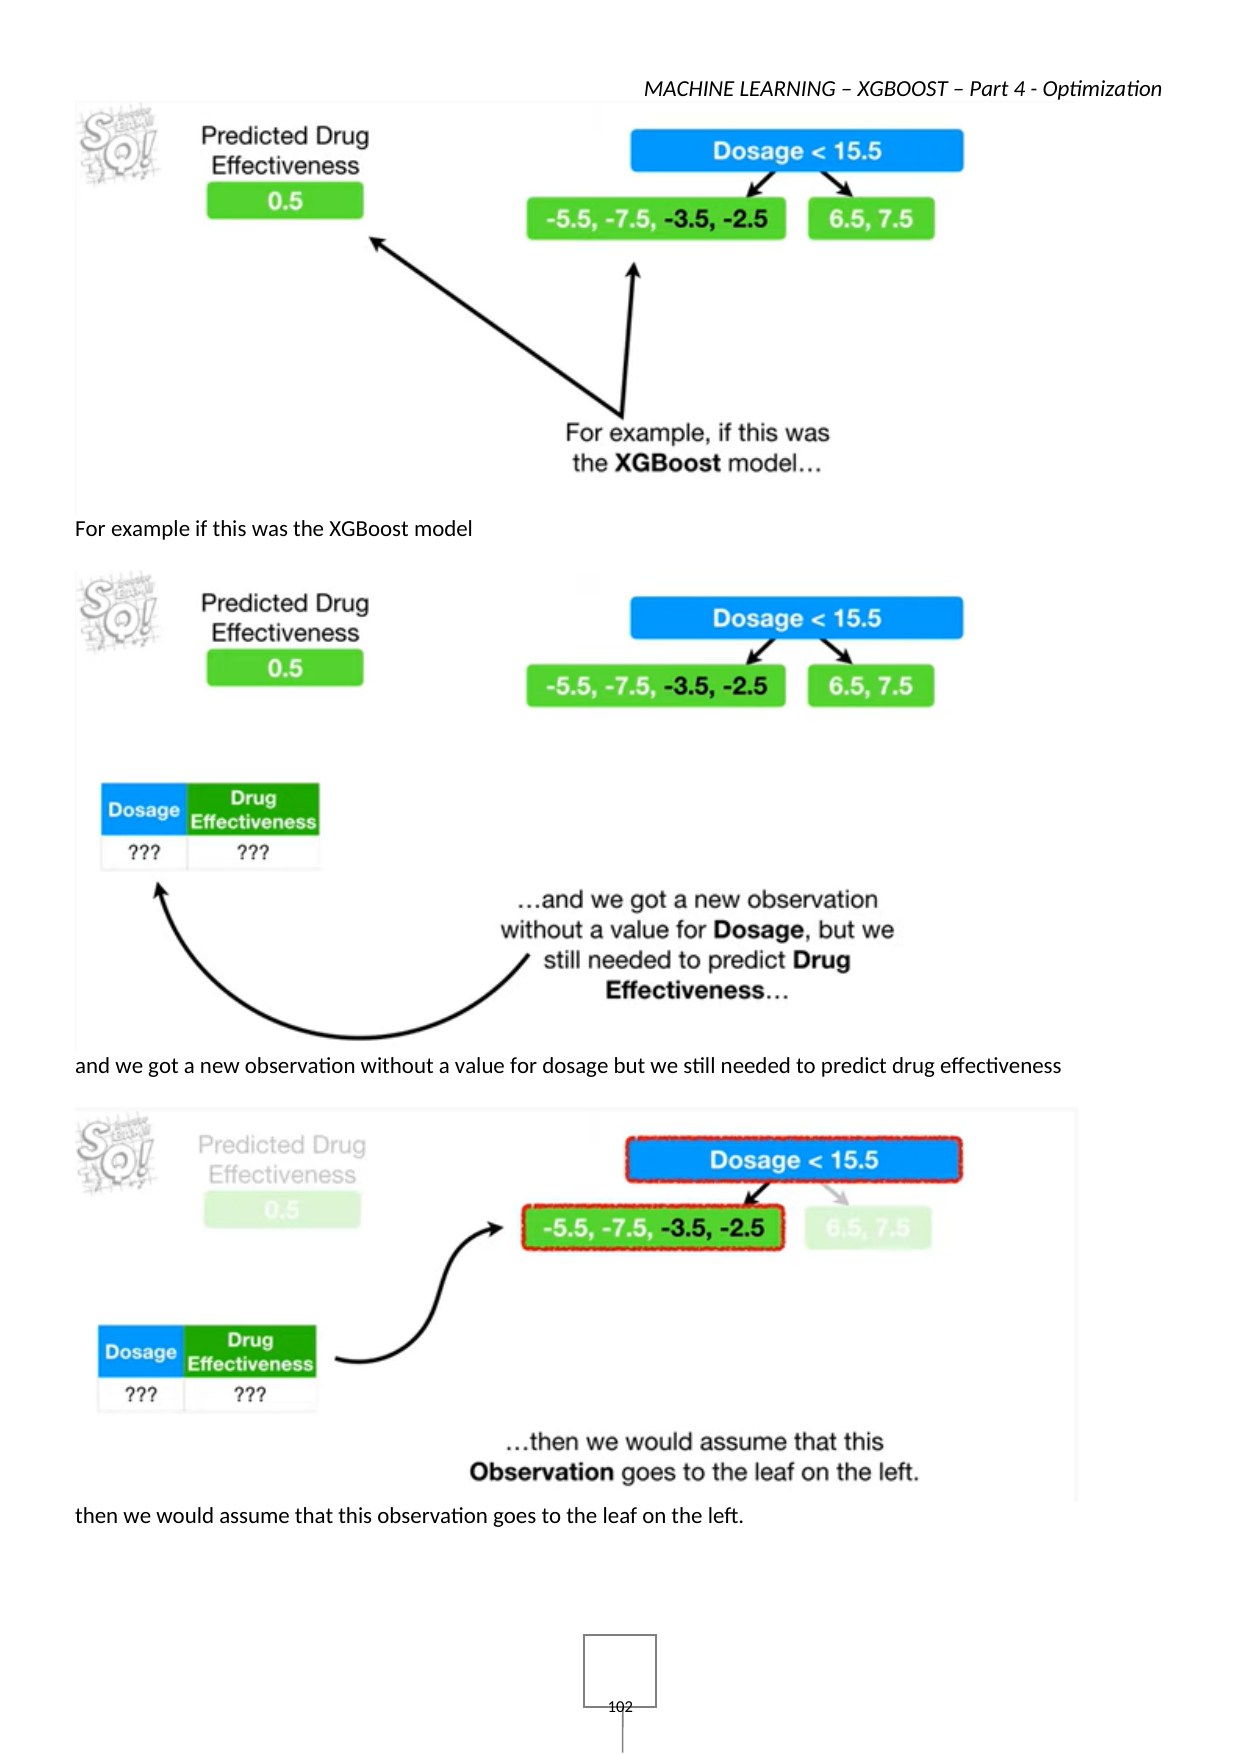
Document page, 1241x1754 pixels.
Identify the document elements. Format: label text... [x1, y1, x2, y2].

picture [75, 101, 1076, 515]
text then we would assume that this observation goes to the leaf on the left. [75, 1501, 1165, 1529]
text and we got a new observation without a value for dosage but we still needed to predict drug effectiveness [75, 1052, 1165, 1080]
picture [75, 570, 1074, 1052]
picture [75, 1107, 1079, 1502]
text For example if this was the XGBoost model [75, 514, 1165, 542]
